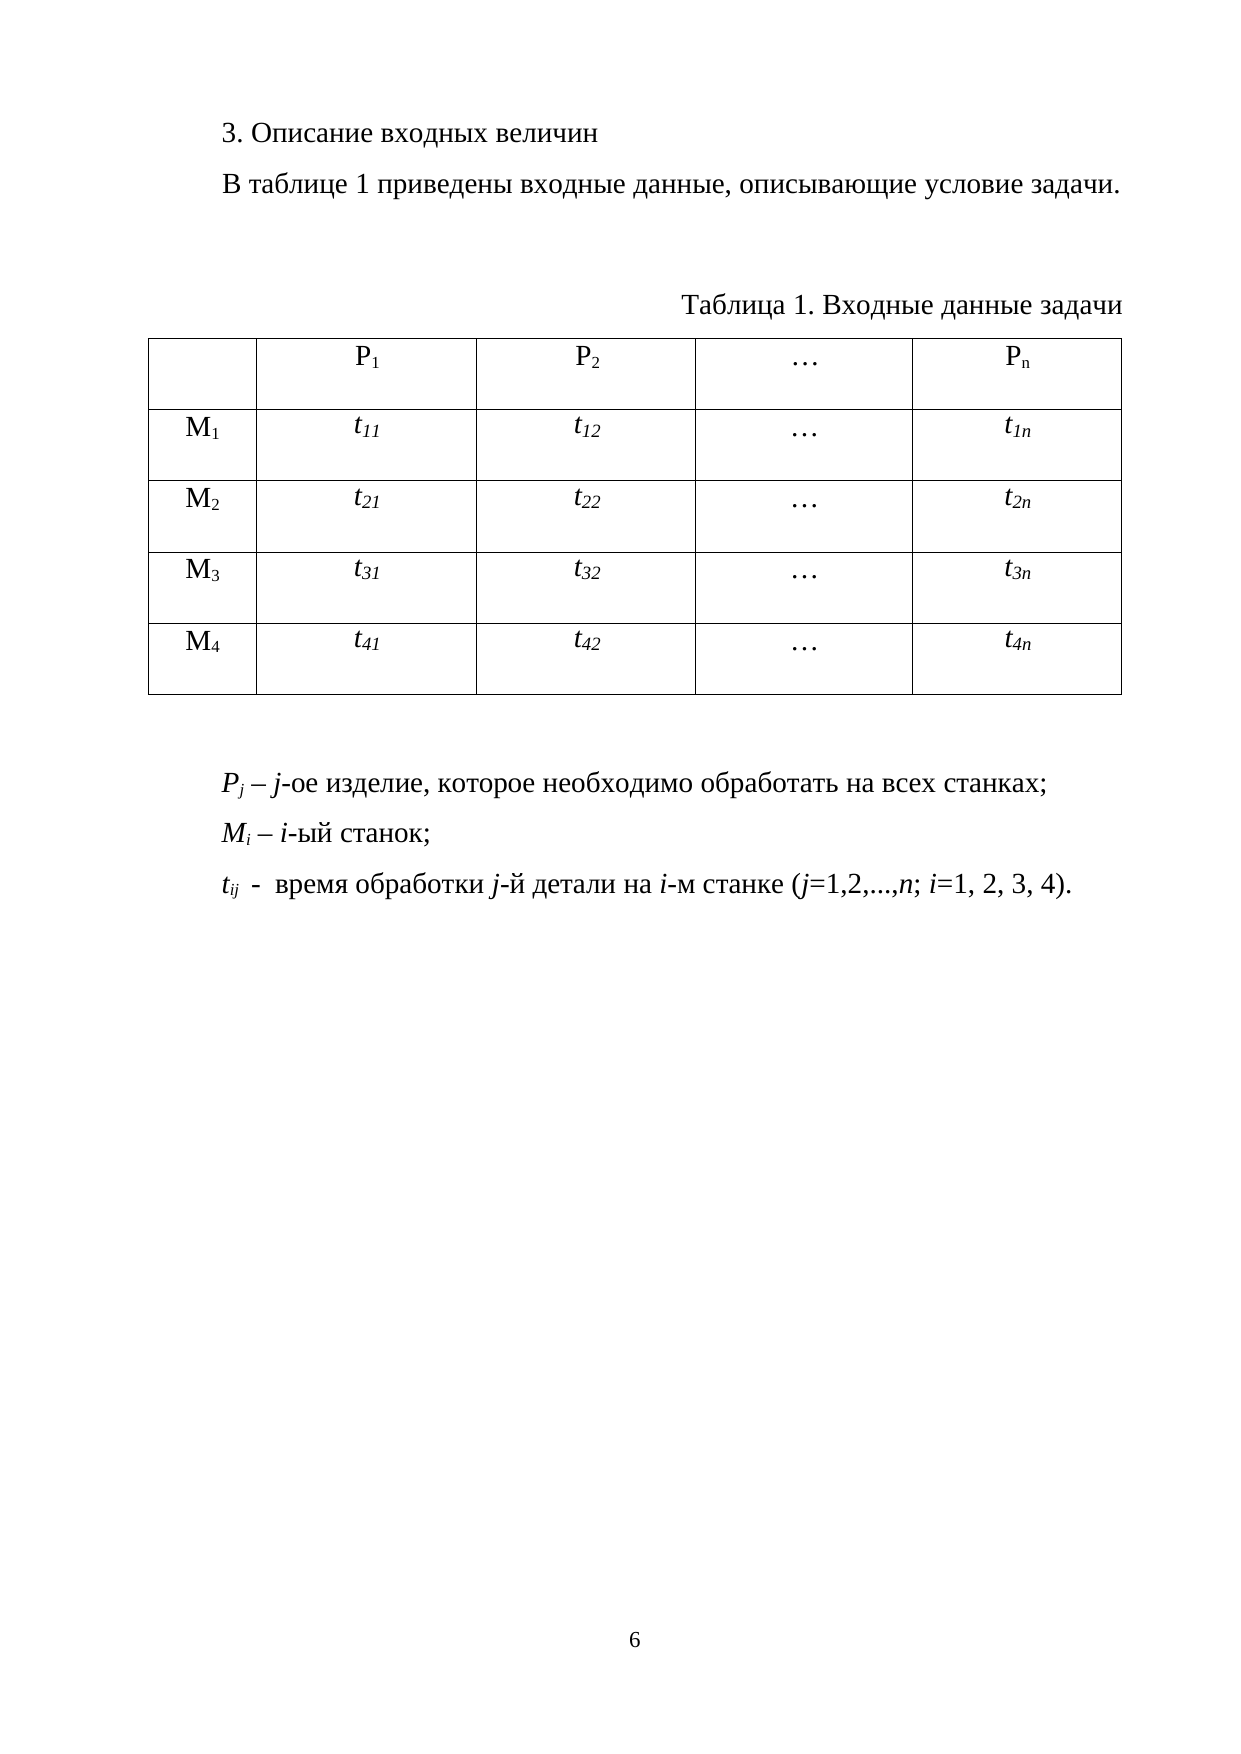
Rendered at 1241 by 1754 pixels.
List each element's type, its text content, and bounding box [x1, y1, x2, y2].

table_cell M1 [149, 410, 256, 480]
text Таблица 1. Входные данные задачи [135, 287, 1122, 321]
table_header Pn [913, 339, 1121, 409]
table_header P2 [477, 339, 695, 409]
table_cell t11 [257, 410, 476, 480]
table_cell t4n [913, 624, 1121, 694]
table_cell … [696, 553, 912, 623]
table_cell … [696, 624, 912, 694]
table_cell M2 [149, 481, 256, 552]
table_header P1 [257, 339, 476, 409]
table_cell t2n [913, 481, 1121, 552]
table_cell t31 [257, 553, 476, 623]
table_cell t3n [913, 553, 1121, 623]
text tij - время обработки j-й детали на i-м станке (j=1,2,...,n; i=1, 2, 3, 4). [221, 866, 1134, 899]
text В таблице 1 приведены входные данные, описывающие условие задачи. [135, 166, 1120, 199]
table_cell … [696, 410, 912, 480]
table_header [149, 339, 256, 409]
table_cell t22 [477, 481, 695, 552]
table_cell M3 [149, 553, 256, 623]
table_header … [696, 339, 912, 409]
table_cell t21 [257, 481, 476, 552]
table_cell … [696, 481, 912, 552]
table_cell t1n [913, 410, 1121, 480]
table_cell t42 [477, 624, 695, 694]
text Mi – i-ый станок; [221, 816, 1134, 849]
list Описание входных величин [221, 115, 1134, 149]
text Pj – j-ое изделие, которое необходимо обработать на всех станках; [221, 765, 1134, 799]
table_cell M4 [149, 624, 256, 694]
table_cell t12 [477, 410, 695, 480]
table_cell t41 [257, 624, 476, 694]
table_cell t32 [477, 553, 695, 623]
